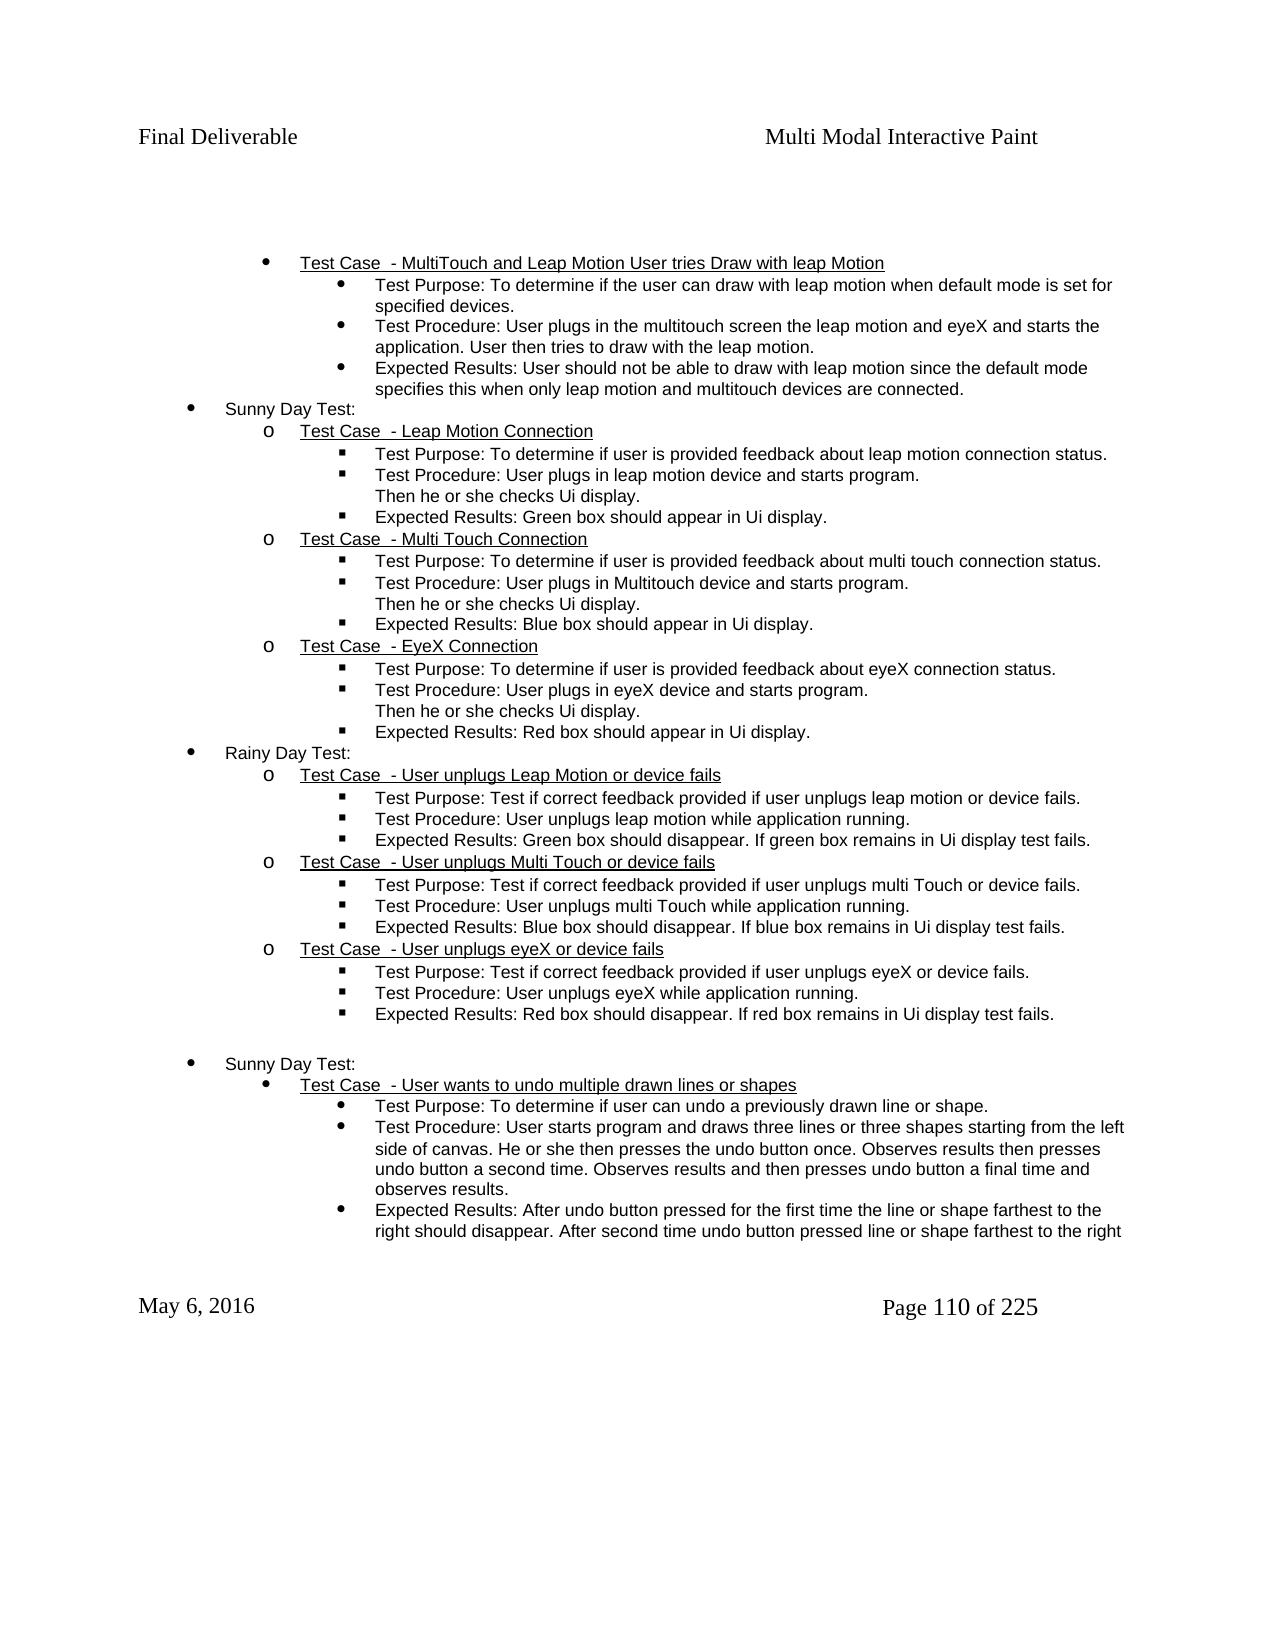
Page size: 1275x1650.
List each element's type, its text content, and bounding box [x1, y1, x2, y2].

list Test Purpose: To determine if user is provided feedback about eyeX connection status. [337, 659, 1125, 680]
list Test Purpose: To determine if user can undo a previously drawn line or shape. [337, 1096, 1125, 1117]
list Test Case - User unplugs eyeX or device fails [262, 938, 1125, 962]
list Expected Results: Blue box should appear in Ui display. [337, 614, 1125, 635]
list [337, 1199, 1125, 1241]
list Test Purpose: Test if correct feedback provided if user unplugs leap motion or device fails. [337, 787, 1125, 808]
text Then he or she checks Ui display. [300, 701, 1125, 721]
list Test Case - User unplugs Multi Touch or device fails [262, 851, 1125, 874]
list Sunny Day Test: [187, 399, 1125, 420]
list Test Procedure: User unplugs multi Touch while application running. [337, 896, 1125, 917]
list Test Case - Leap Motion Connection [262, 420, 1125, 444]
text Then he or she checks Ui display. [300, 593, 1125, 614]
text Then he or she checks Ui display. [300, 486, 1125, 506]
list Sunny Day Test: [187, 1054, 1125, 1075]
list Expected Results: Green box should appear in Ui display. [337, 506, 1125, 528]
list Test Case - Multi Touch Connection [262, 528, 1125, 551]
list Test Purpose: Test if correct feedback provided if user unplugs eyeX or device fails. [337, 962, 1125, 983]
list Test Case - EyeX Connection [262, 635, 1125, 659]
list Expected Results: User should not be able to draw with leap motion since the default mode specifies this when only leap motion and multitouch devices are connected. [337, 357, 1125, 399]
list Test Case - User wants to undo multiple drawn lines or shapes [262, 1075, 1125, 1096]
list Test Procedure: User unplugs eyeX while application running. [337, 983, 1125, 1004]
list Expected Results: Red box should disappear. If red box remains in Ui display test fails. [337, 1004, 1125, 1025]
list Test Purpose: To determine if user is provided feedback about multi touch connection status. [337, 551, 1125, 572]
list Expected Results: Red box should appear in Ui display. [337, 721, 1125, 743]
list Test Case - MultiTouch and Leap Motion User tries Draw with leap Motion [262, 253, 1125, 274]
list Test Purpose: To determine if the user can draw with leap motion when default mode is set for specified devices. [337, 274, 1125, 316]
list Test Procedure: User plugs in eyeX device and starts program. [337, 680, 1125, 701]
list Test Procedure: User plugs in leap motion device and starts program. [337, 465, 1125, 486]
list Test Case - User unplugs Leap Motion or device fails [262, 764, 1125, 787]
list Test Procedure: User unplugs leap motion while application running. [337, 808, 1125, 830]
list Expected Results: Green box should disappear. If green box remains in Ui display test fails. [337, 830, 1125, 851]
list Rainy Day Test: [187, 743, 1125, 764]
list Expected Results: Blue box should disappear. If blue box remains in Ui display test fails. [337, 917, 1125, 938]
list Test Purpose: Test if correct feedback provided if user unplugs multi Touch or device fails. [337, 874, 1125, 896]
list Test Purpose: To determine if user is provided feedback about leap motion connection status. [337, 444, 1125, 465]
list Test Procedure: User plugs in Multitouch device and starts program. [337, 572, 1125, 593]
list Test Procedure: User starts program and draws three lines or three shapes starting from the left side of canvas. He or she then presses the undo button once. Observes results then presses undo button a second time. Observes results and then presses undo button a final time and observes results. [337, 1117, 1125, 1199]
